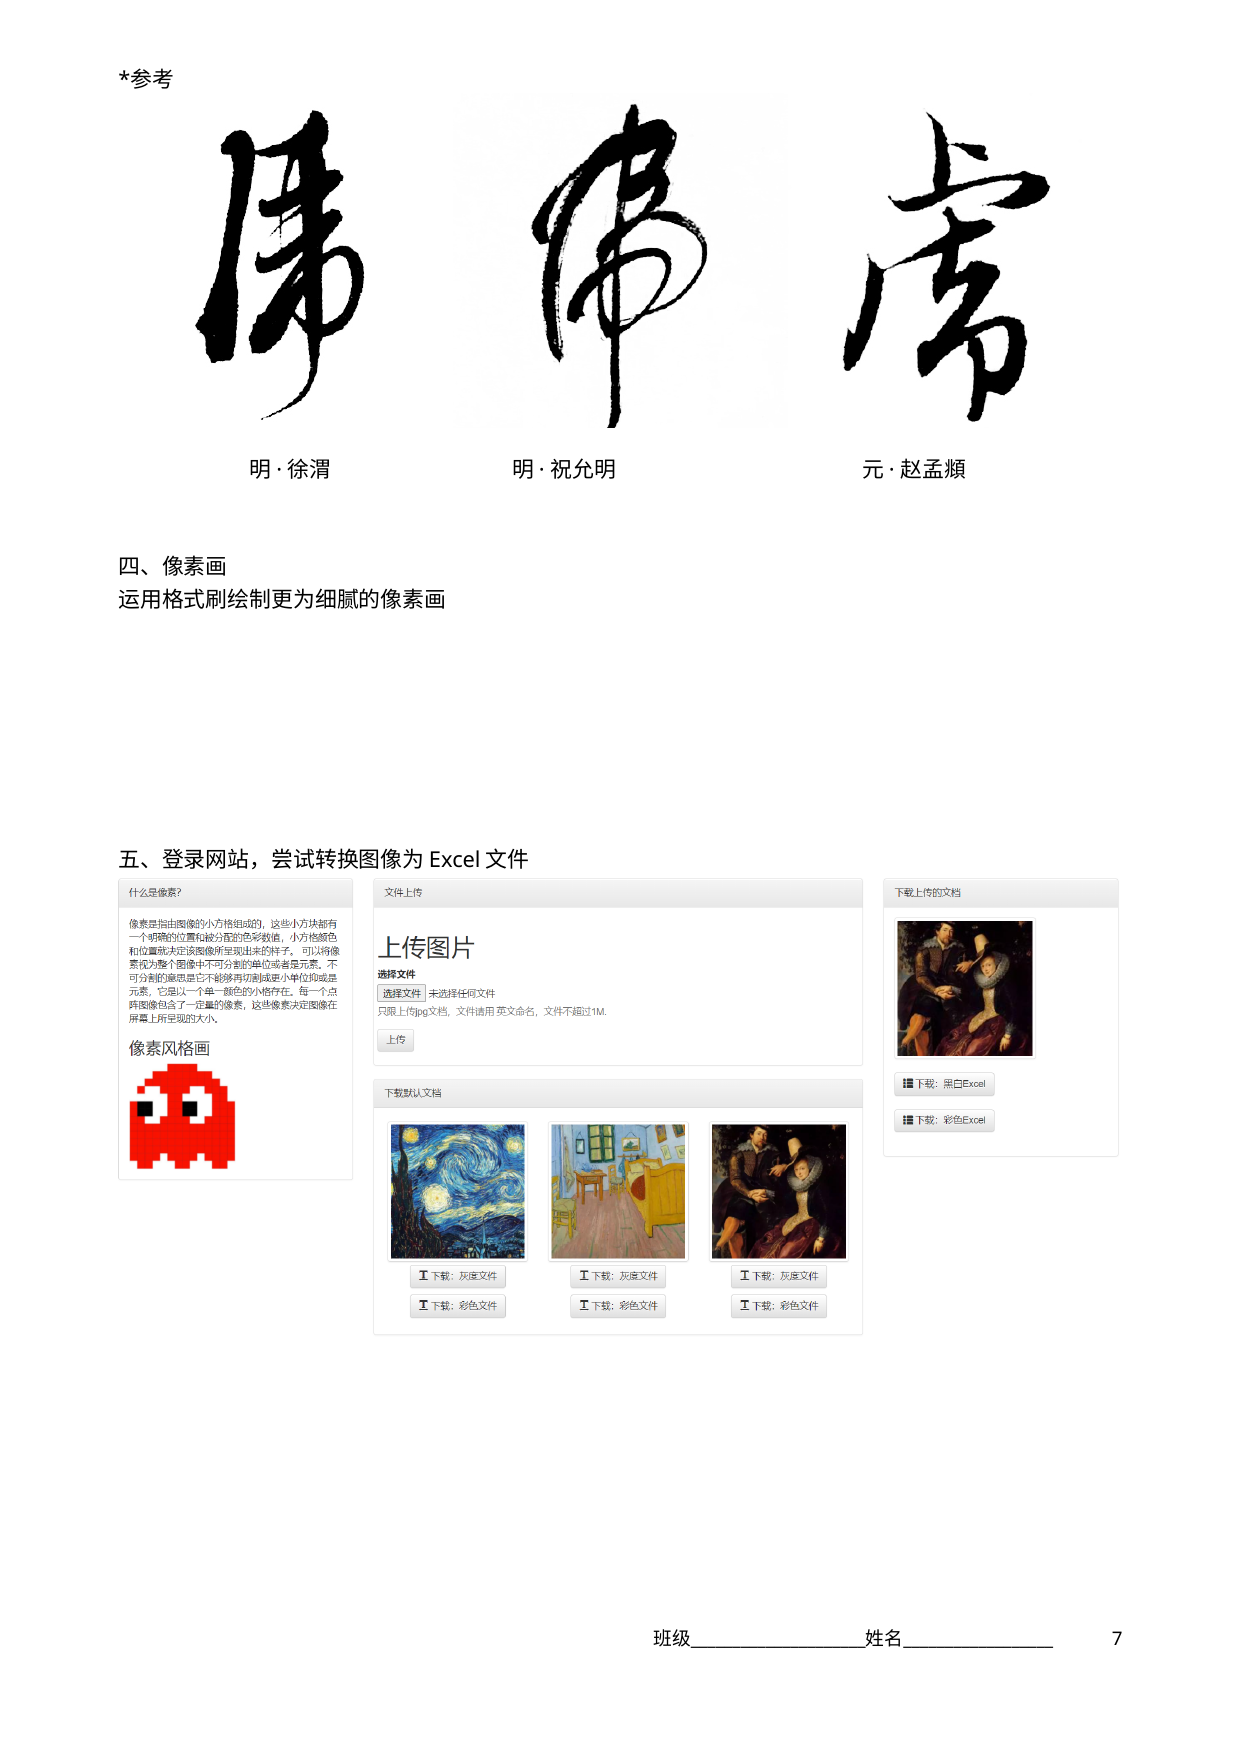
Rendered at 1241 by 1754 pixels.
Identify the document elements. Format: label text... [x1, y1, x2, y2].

picture [118, 873, 1123, 1342]
text *参考 [118, 61, 1122, 93]
text 四、像素画 [118, 549, 1122, 581]
text 运用格式刷绘制更为细腻的像素画 [118, 581, 1122, 614]
text 五、登录网站，尝试转换图像为Excel文件 [118, 841, 1122, 873]
text 明 · 徐渭 明 · 祝允明 元 · 赵孟頫 [206, 451, 1122, 484]
picture [118, 93, 1122, 428]
